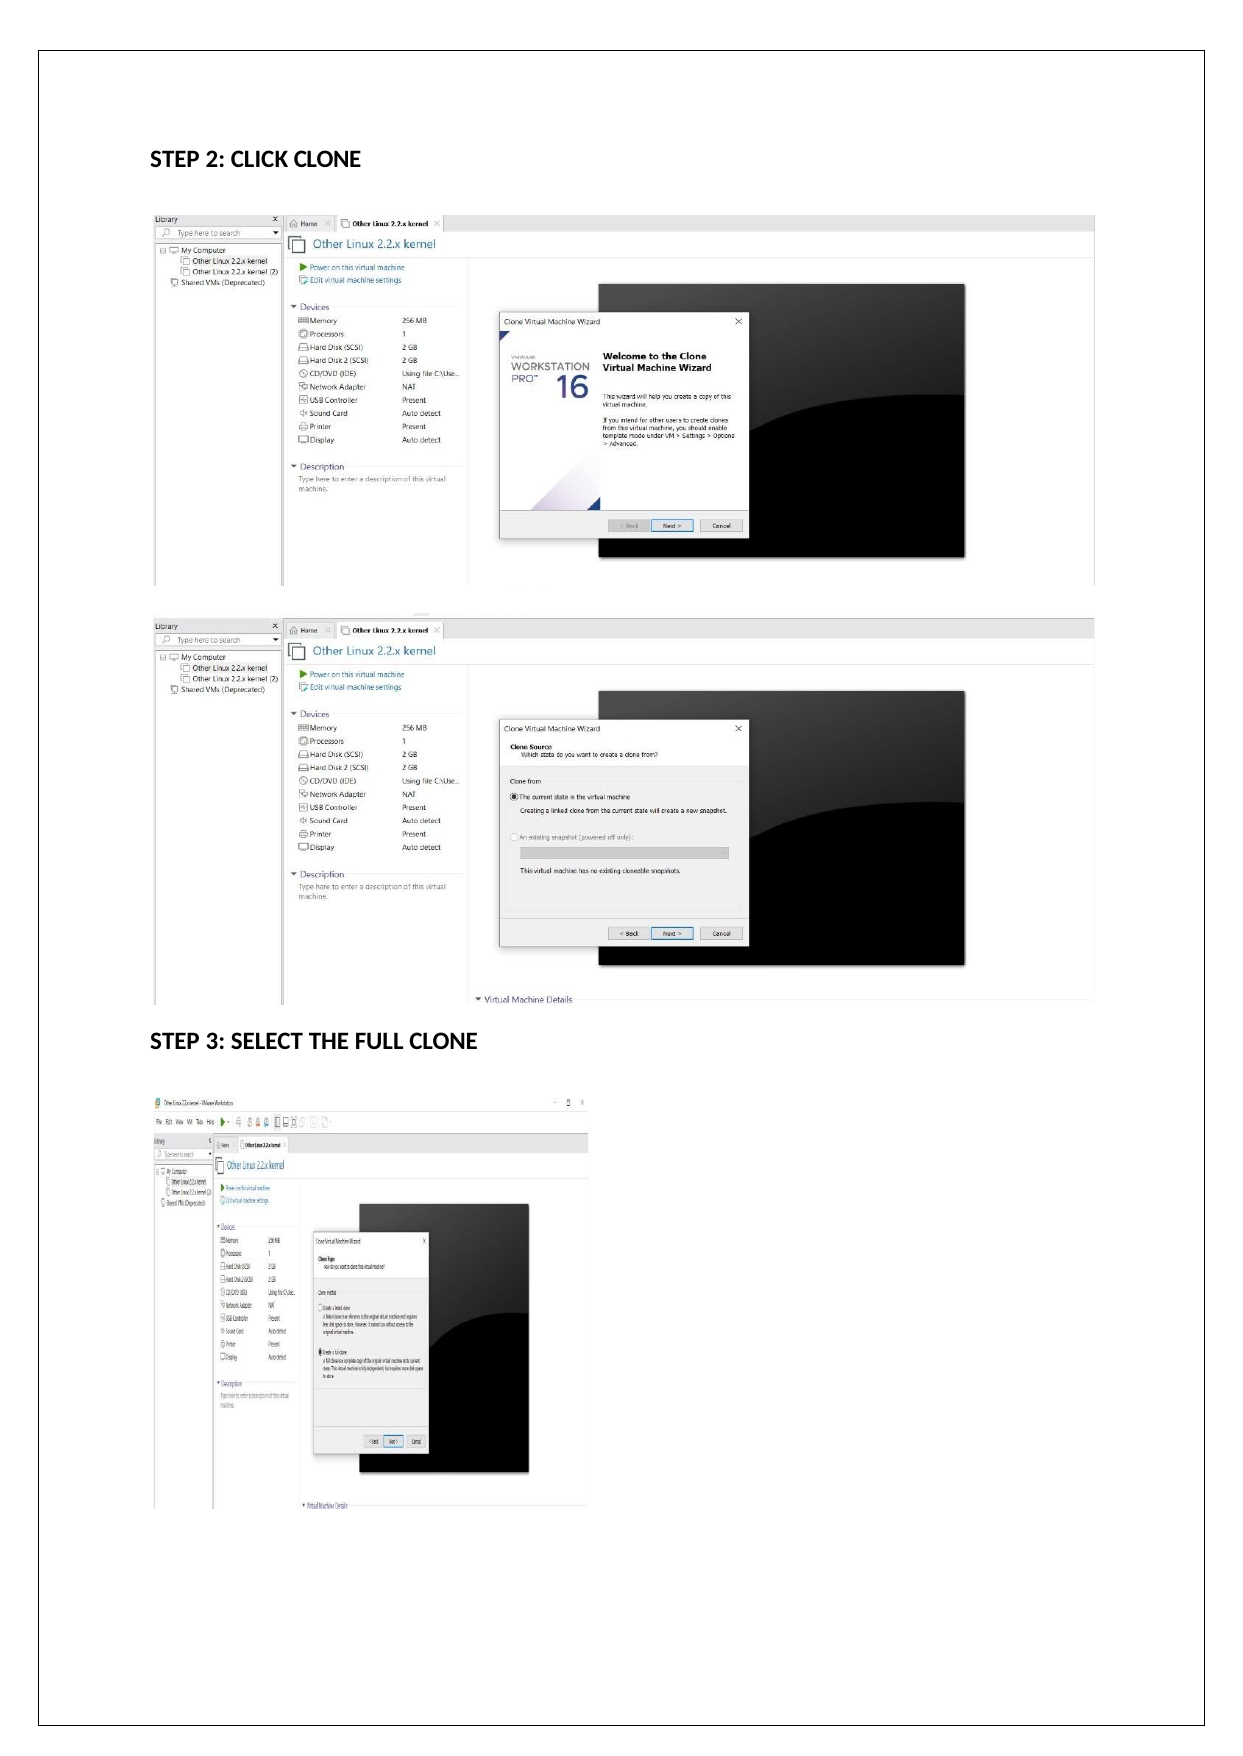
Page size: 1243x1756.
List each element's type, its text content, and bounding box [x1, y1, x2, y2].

picture [153, 613, 1095, 1005]
picture [153, 1097, 589, 1509]
text STEP 2: CLICK CLONE [150, 143, 1204, 174]
picture [153, 215, 1095, 586]
